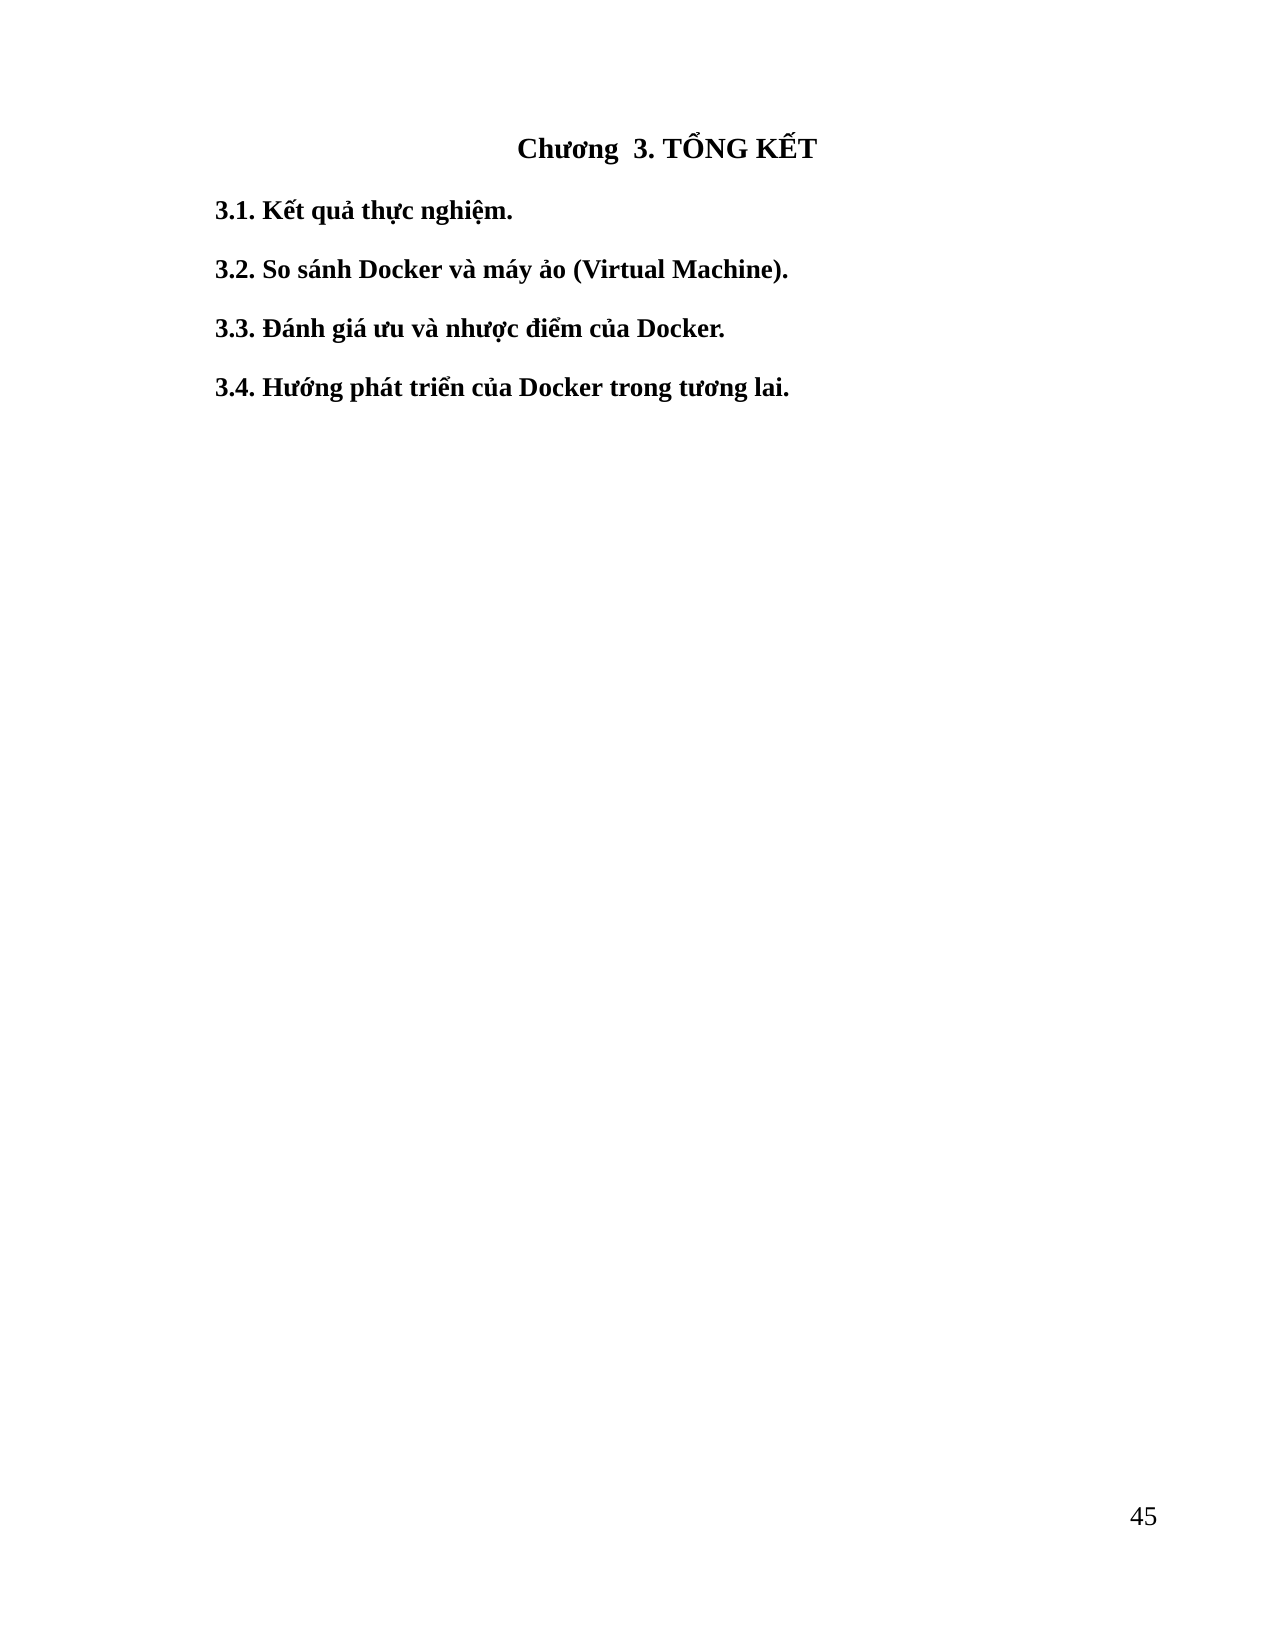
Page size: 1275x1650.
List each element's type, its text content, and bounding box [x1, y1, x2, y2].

text So sánh Docker và máy ảo (Virtual Machine). [215, 253, 1157, 284]
text Hướng phát triển của Docker trong tương lai. [215, 371, 1157, 403]
text Kết quả thực nghiệm. [215, 194, 1157, 225]
text TỔNG KẾT [177, 131, 1157, 165]
text Đánh giá ưu và nhược điểm của Docker. [215, 312, 1157, 343]
